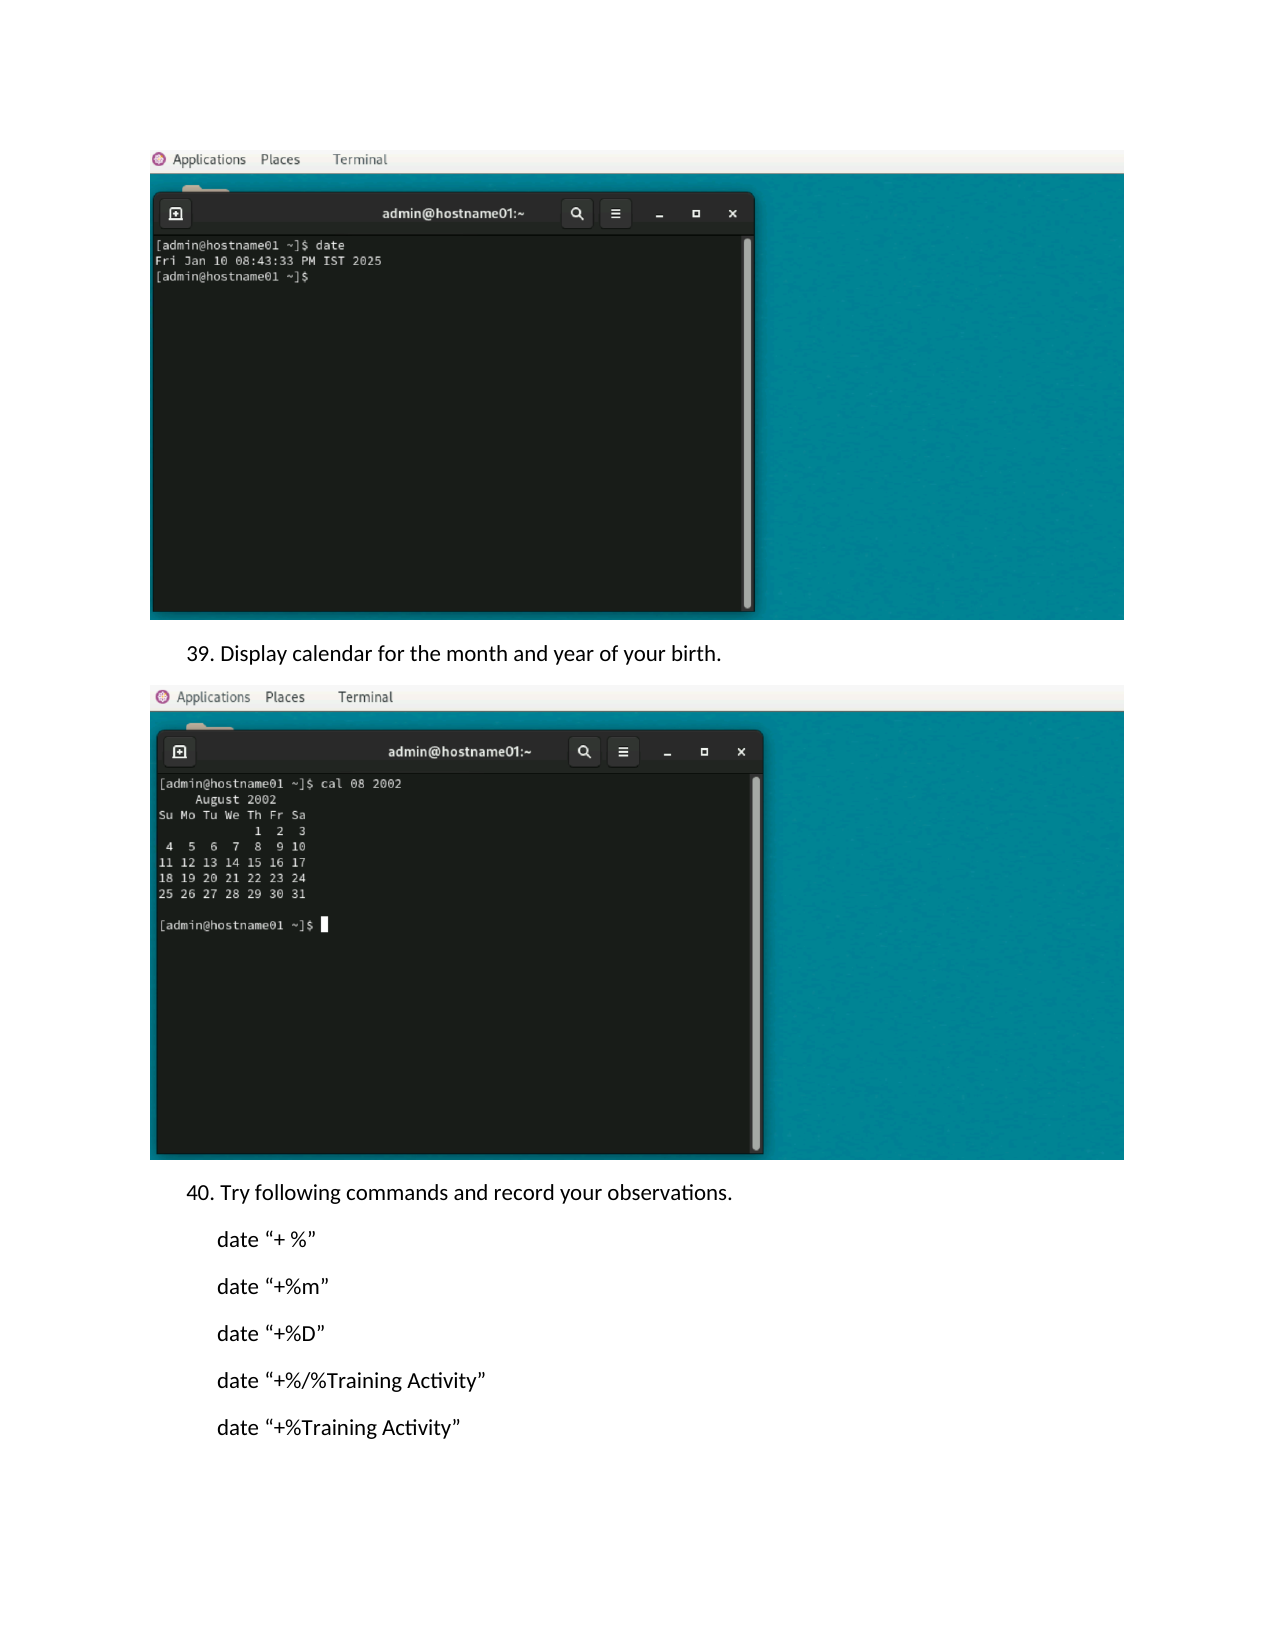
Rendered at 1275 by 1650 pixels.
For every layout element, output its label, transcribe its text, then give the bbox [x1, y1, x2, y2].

text 40. Try following commands and record your observations. [150, 1178, 1125, 1206]
text date “+ %” [150, 1225, 1125, 1253]
picture [150, 685, 1124, 1160]
text date “+%/%Training Activity” [150, 1366, 1125, 1394]
text date “+%m” [150, 1272, 1125, 1300]
text date “+%D” [150, 1319, 1125, 1347]
picture [150, 150, 1124, 620]
text 39. Display calendar for the month and year of your birth. [150, 639, 1125, 667]
text date “+%Training Activity” [150, 1413, 1125, 1441]
